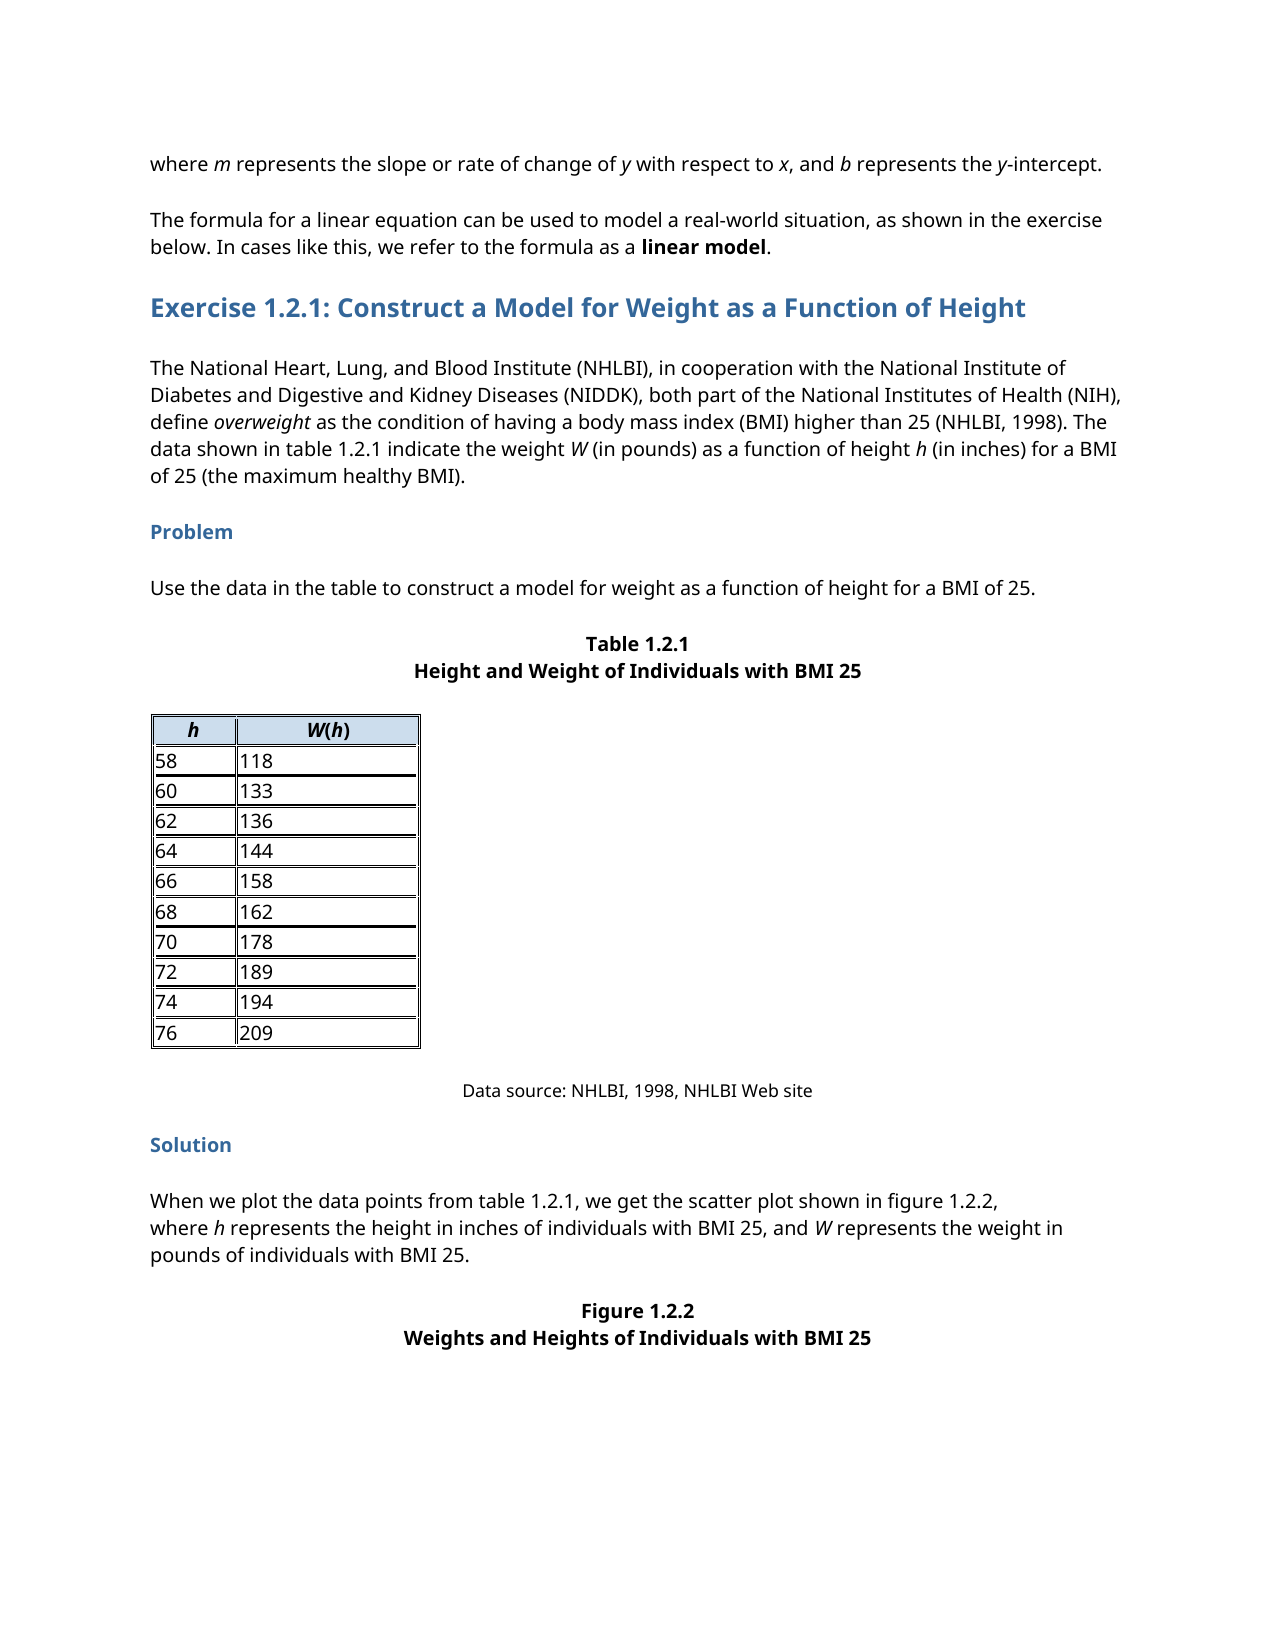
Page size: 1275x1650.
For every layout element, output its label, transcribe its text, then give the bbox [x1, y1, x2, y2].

table_cell 60 [154, 774, 235, 804]
text Solution [150, 1131, 1125, 1158]
table_cell 136 [238, 804, 418, 834]
table_cell 189 [238, 955, 418, 985]
table_cell 66 [154, 865, 235, 895]
table_cell 62 [154, 804, 235, 834]
table_cell 118 [237, 744, 419, 774]
table_cell 74 [154, 985, 235, 1016]
table_cell 144 [238, 834, 418, 864]
table_cell 64 [154, 834, 235, 864]
table_header W(h) [237, 717, 418, 744]
text Use the data in the table to construct a model for weight as a function of height for a BMI of 25. [150, 574, 1125, 601]
table_cell 68 [152, 895, 237, 925]
table_cell 76 [152, 1016, 237, 1046]
table_cell 158 [238, 865, 418, 895]
text where m represents the slope or rate of change of y with respect to x, and b represents the y-intercept. [150, 150, 1125, 177]
text Table 1.2.1 Height and Weight of Individuals with BMI 25 [150, 630, 1125, 684]
table_cell 72 [154, 955, 235, 985]
table_cell 58 [152, 744, 237, 774]
table_cell 209 [237, 1016, 419, 1046]
text The formula for a linear equation can be used to model a real-world situation, as shown in the exercise below. In cases like this, we refer to the formula as a linear model. [150, 206, 1125, 260]
table_cell 70 [154, 925, 235, 955]
text Problem [150, 518, 1125, 545]
table_cell 162 [237, 895, 419, 925]
table_cell 194 [238, 985, 418, 1016]
text When we plot the data points from table 1.2.1, we get the scatter plot shown in figure 1.2.2, where h represents the height in inches of individuals with BMI 25, and W represents the weight in pounds of individuals with BMI 25. [150, 1188, 1125, 1268]
table_cell 133 [238, 774, 418, 804]
table_cell 178 [238, 925, 418, 955]
text Data source: NHLBI, 1998, NHLBI Web site [150, 1078, 1125, 1102]
text Figure 1.2.2 Weights and Heights of Individuals with BMI 25 [150, 1298, 1125, 1352]
text The National Heart, Lung, and Blood Institute (NHLBI), in cooperation with the National Institute of Diabetes and Digestive and Kidney Diseases (NIDDK), both part of the National Institutes of Health (NIH), define overweight as the condition of having a body mass index (BMI) higher than 25 (NHLBI, 1998). The data shown in table 1.2.1 indicate the weight W (in pounds) as a function of height h (in inches) for a BMI of 25 (the maximum healthy BMI). [150, 354, 1125, 489]
text Exercise 1.2.1: Construct a Model for Weight as a Function of Height [150, 289, 1125, 325]
table_header h [154, 717, 237, 744]
